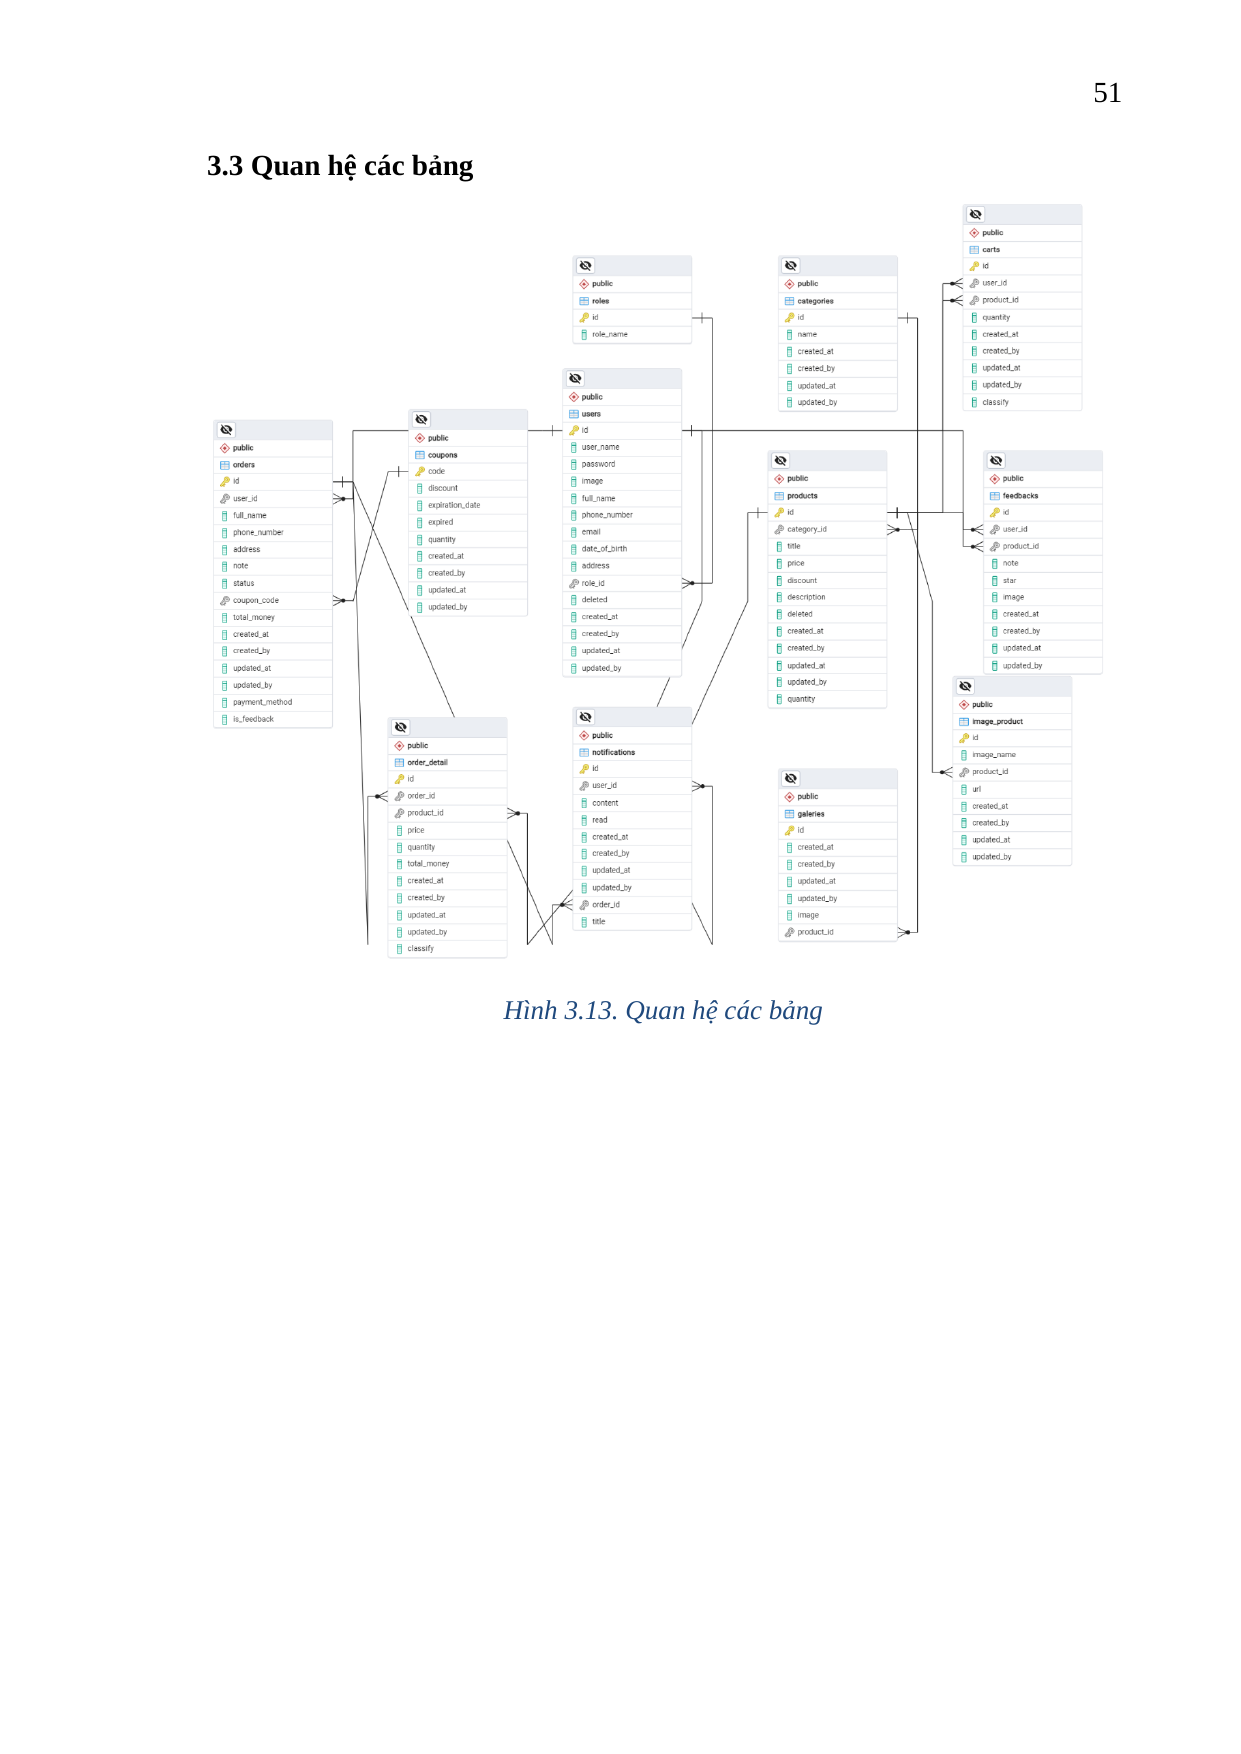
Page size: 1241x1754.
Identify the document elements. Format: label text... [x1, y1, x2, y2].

text Hình .. Quan hệ các bảng [207, 994, 1122, 1025]
subtitle Quan hệ các bảng [207, 148, 1122, 181]
picture [206, 198, 1116, 965]
